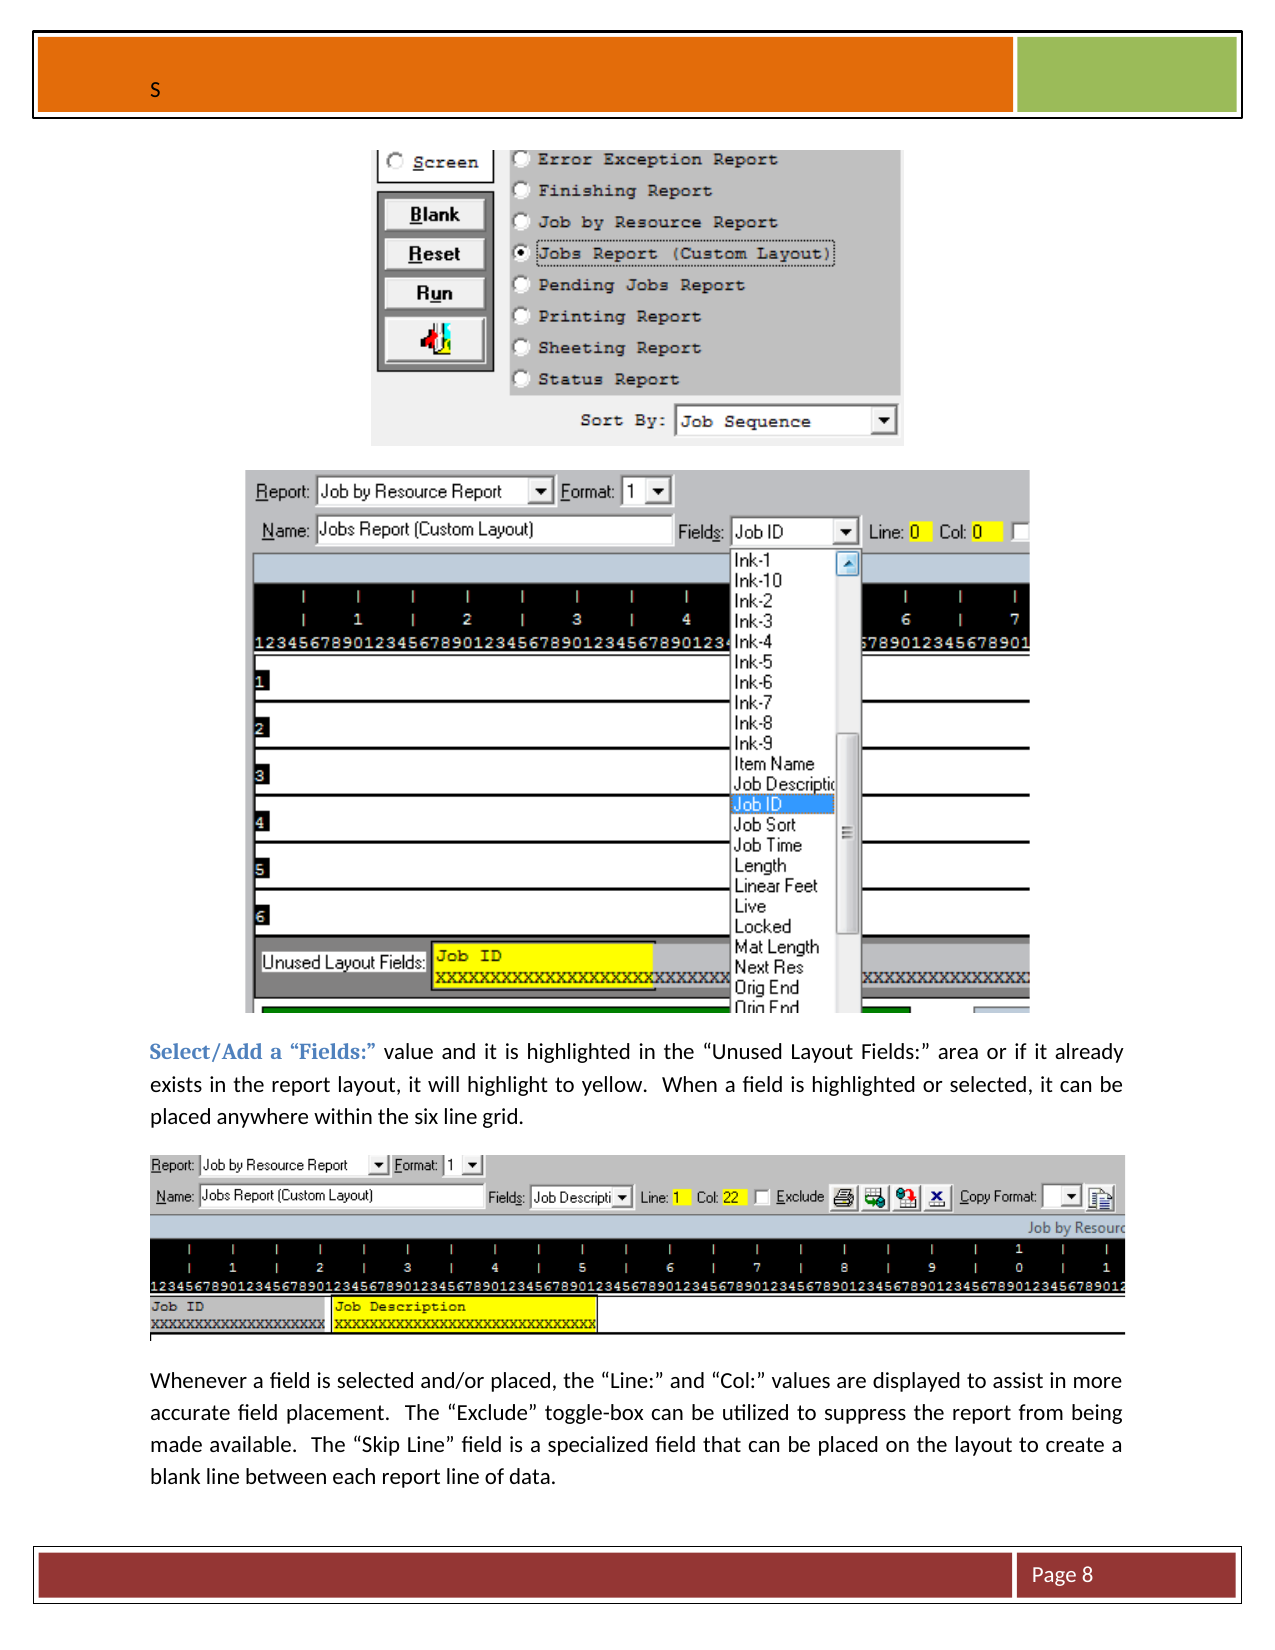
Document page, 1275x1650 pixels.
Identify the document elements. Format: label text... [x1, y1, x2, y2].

picture [150, 1155, 1125, 1341]
picture [245, 470, 1030, 1013]
picture [371, 150, 904, 446]
text Whenever a field is selected and/or placed, the “Line:” and “Col:” values are displayed to assist in more accurate field placement. The “Exclude” toggle-box can be utilized to suppress the report from being made available. The “Skip Line” field is a specialized field that can be placed on the layout to create a blank line between each report line of data. [150, 1366, 1125, 1491]
text Select/Add a “Fields:” value and it is highlighted in the “Unused Layout Fields:” area or if it already exists in the report layout, it will highlight to yellow. When a field is highlighted or selected, it can be placed anywhere within the six line grid. [150, 1037, 1125, 1130]
